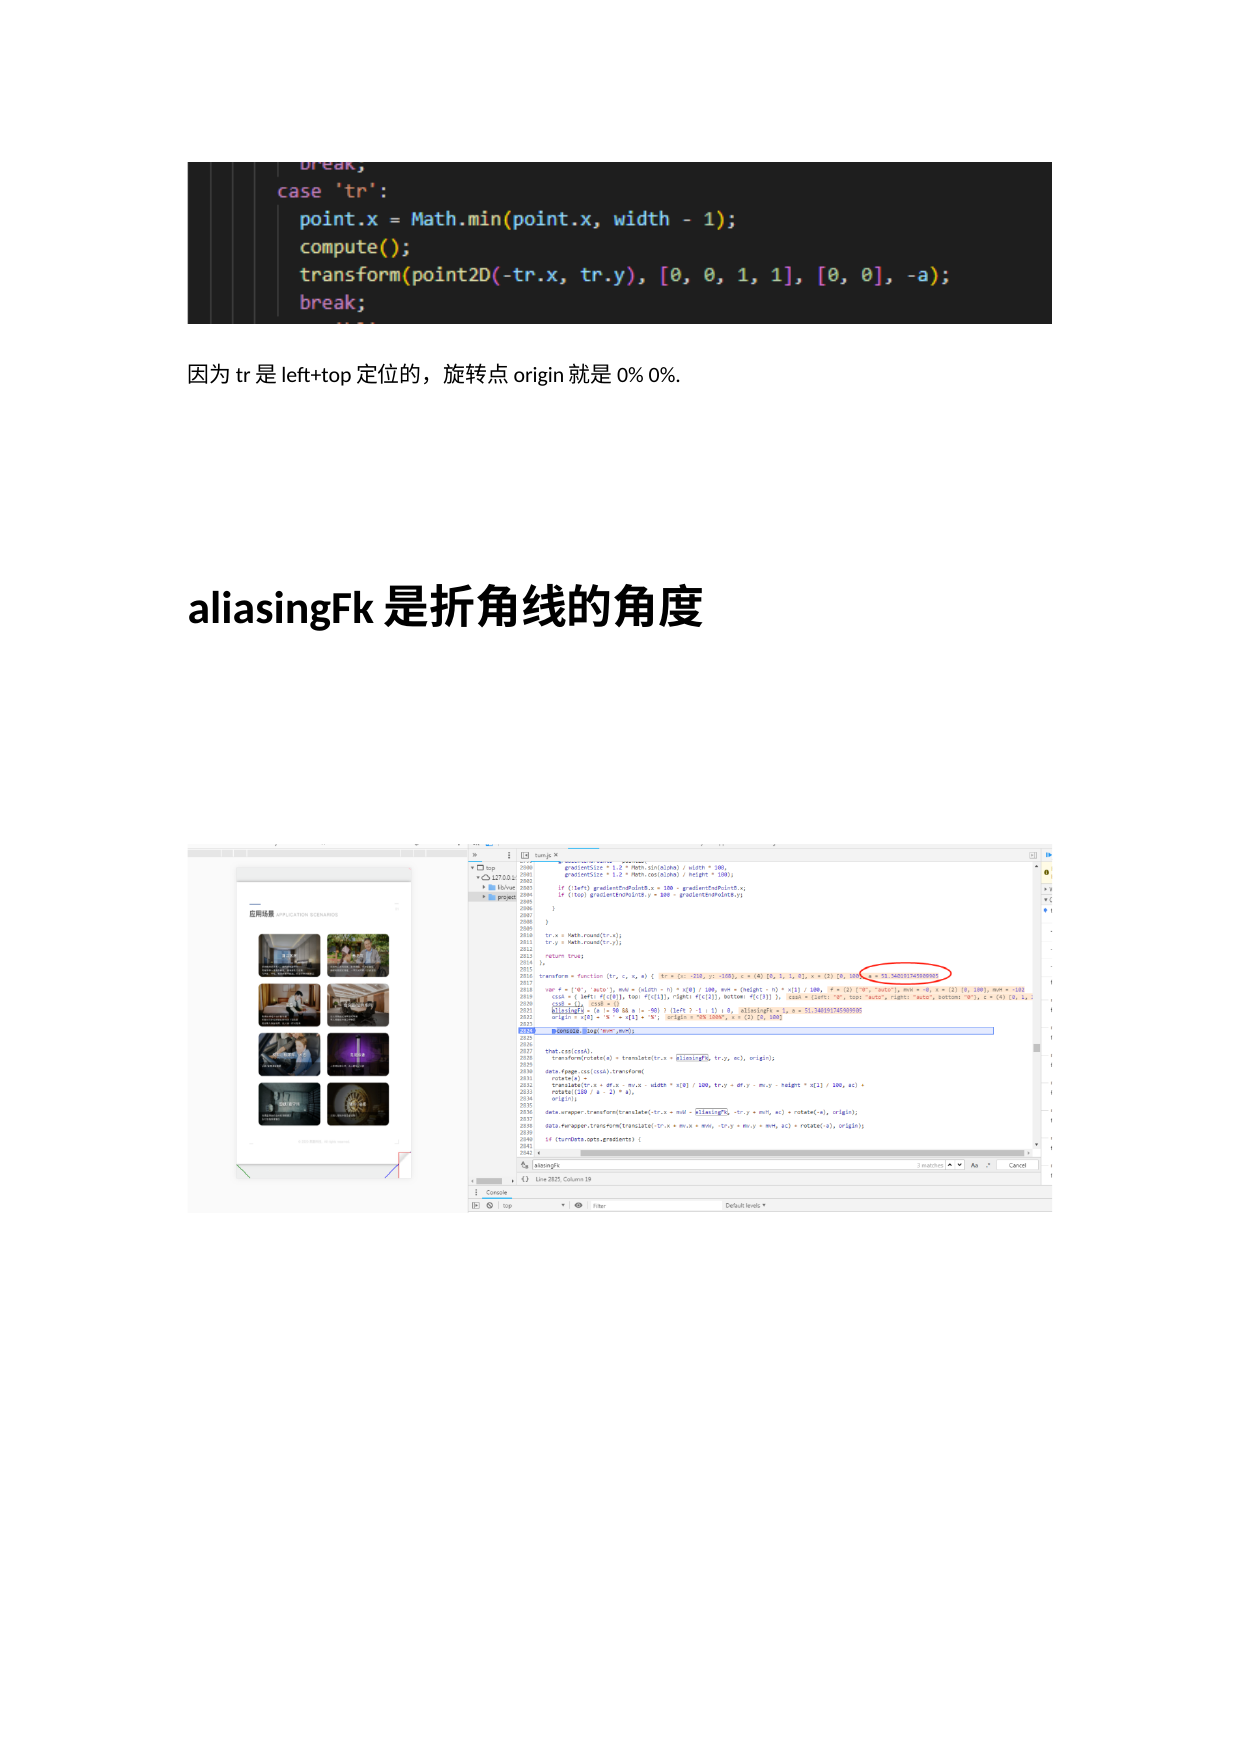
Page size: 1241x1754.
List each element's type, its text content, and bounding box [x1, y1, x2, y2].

text 因为tr是left+top定位的，旋转点origin就是0% 0%. [187, 357, 1053, 389]
subtitle aliasingFk是折角线的角度 [187, 555, 1053, 652]
picture [187, 162, 1052, 324]
picture [187, 844, 1053, 1213]
